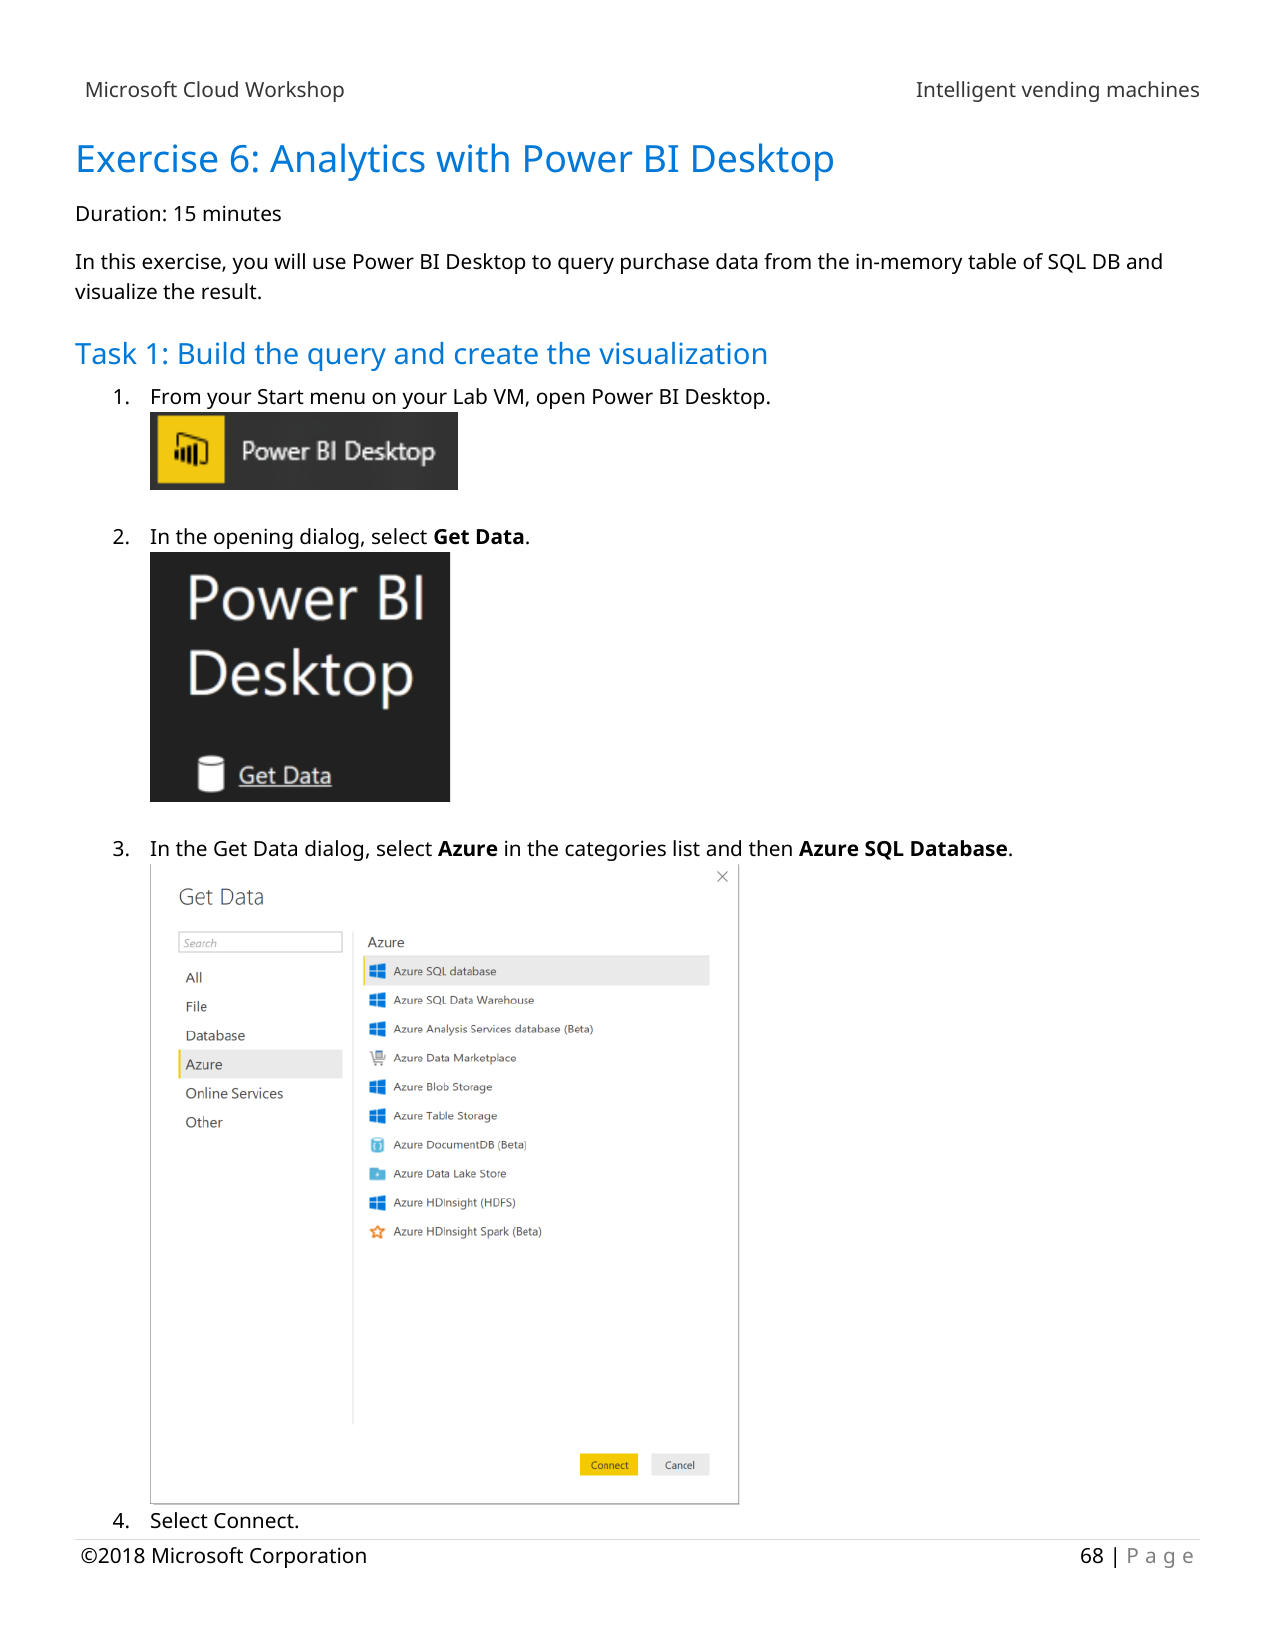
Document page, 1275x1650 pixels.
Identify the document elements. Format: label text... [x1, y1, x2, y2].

picture [150, 412, 458, 490]
picture [150, 864, 740, 1505]
subtitle Task 1: Build the query and create the visualization [75, 333, 1200, 373]
list From your Start menu on your Lab VM, open Power BI Desktop. [112, 382, 1200, 489]
list Select Connect. [112, 1506, 1200, 1535]
text Duration: 15 minutes [75, 199, 1200, 228]
picture [150, 552, 451, 802]
subtitle Exercise 6: Analytics with Power BI Desktop [75, 132, 1200, 183]
list In the opening dialog, select Get Data. [112, 522, 1200, 551]
text In this exercise, you will use Power BI Desktop to query purchase data from the in-memory table of SQL DB and visualize the result. [75, 247, 1200, 306]
